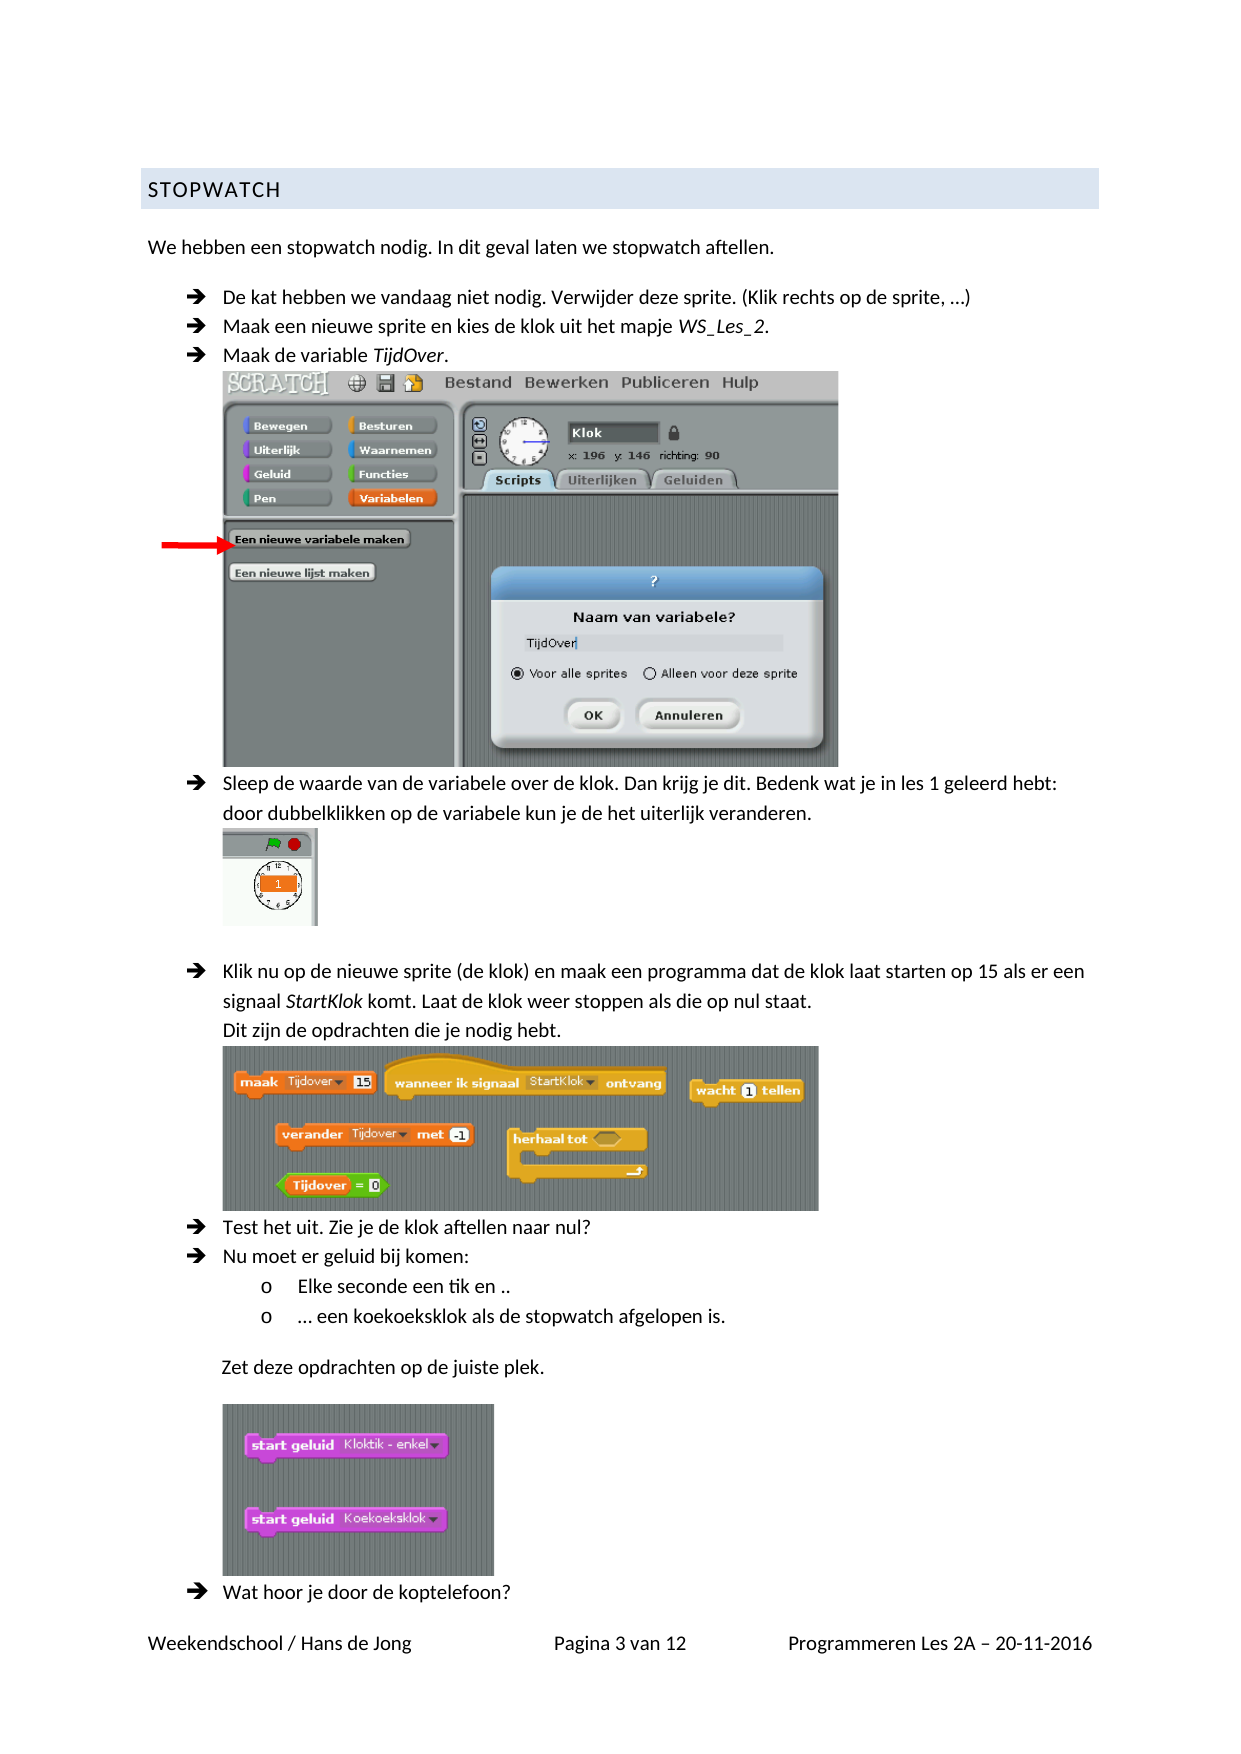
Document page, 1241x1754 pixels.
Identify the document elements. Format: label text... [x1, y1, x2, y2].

list Maak een nieuwe sprite en kies de klok uit het mapje WS_Les_2. [185, 313, 1093, 338]
picture [222, 828, 318, 926]
list Wat hoor je door de koptelefoon? [185, 1579, 1093, 1604]
picture [222, 1046, 819, 1211]
list Elke seconde een tik en .. [260, 1273, 1093, 1299]
list Test het uit. Zie je de klok aftellen naar nul? [185, 1214, 1093, 1240]
list Klik nu op de nieuwe sprite (de klok) en maak een programma dat de klok laat starten op 15 als er een signaal StartKlok komt. Laat de klok weer stoppen als die op nul staat. [185, 959, 1093, 1013]
list Maak de variable TijdOver. [185, 342, 1093, 368]
list Sleep de waarde van de variabele over de klok. Dan krijg je dit. Bedenk wat je in les 1 geleerd hebt: door dubbelklikken op de variabele kun je de het uiterlijk veranderen. [185, 771, 1093, 955]
list De kat hebben we vandaag niet nodig. Verwijder deze sprite. (Klik rechts op de sprite, …) [185, 284, 1093, 309]
list … een koekoeksklok als de stopwatch afgelopen is. [260, 1303, 1093, 1330]
text Zet deze opdrachten op de juiste plek. [148, 1354, 1093, 1380]
text We hebben een stopwatch nodig. In dit geval laten we stopwatch aftellen. [148, 234, 1093, 259]
picture [222, 1404, 495, 1576]
picture [222, 371, 839, 767]
subtitle Stopwatch [148, 175, 1093, 203]
list Nu moet er geluid bij komen: [185, 1244, 1093, 1269]
